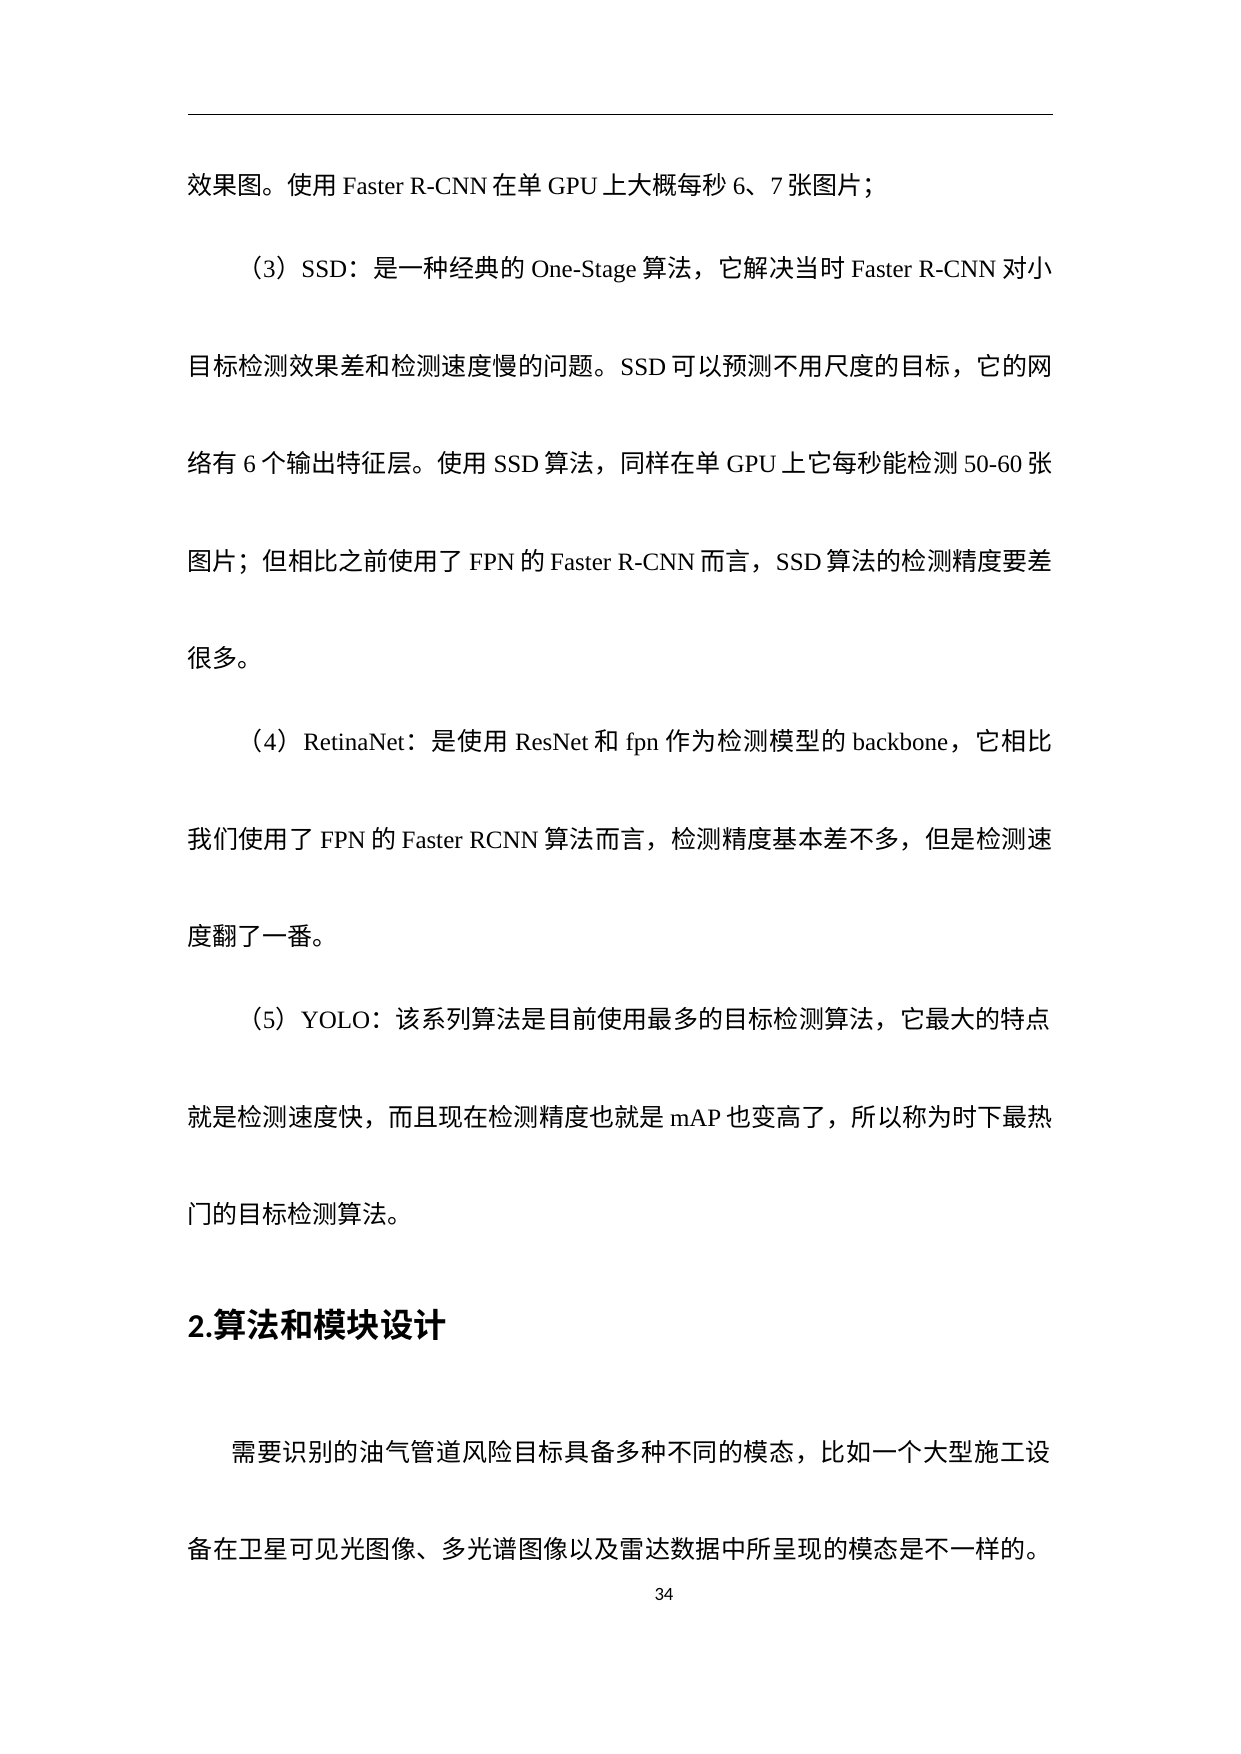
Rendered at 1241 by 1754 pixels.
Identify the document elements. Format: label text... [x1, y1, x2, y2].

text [187, 151, 1053, 216]
text （3）SSD：是一种经典的One-Stage算法，它解决当时Faster R-CNN对小目标检测效果差和检测速度慢的问题。SSD可以预测不用尺度的目标，它的网络有6个输出特征层。使用SSD算法，同样在单GPU上它每秒能检测50-60张图片；但相比之前使用了FPN的Faster R-CNN而言，SSD算法的检测精度要差很多。 [187, 234, 1053, 689]
subtitle 2.算法和模块设计 [187, 1291, 1053, 1356]
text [187, 1418, 1053, 1581]
text （5）YOLO：该系列算法是目前使用最多的目标检测算法，它最大的特点就是检测速度快，而且现在检测精度也就是mAP也变高了，所以称为时下最热门的目标检测算法。 [187, 986, 1053, 1246]
text （4）RetinaNet：是使用ResNet和fpn作为检测模型的backbone，它相比我们使用了FPN的Faster RCNN算法而言，检测精度基本差不多，但是检测速度翻了一番。 [187, 707, 1053, 967]
